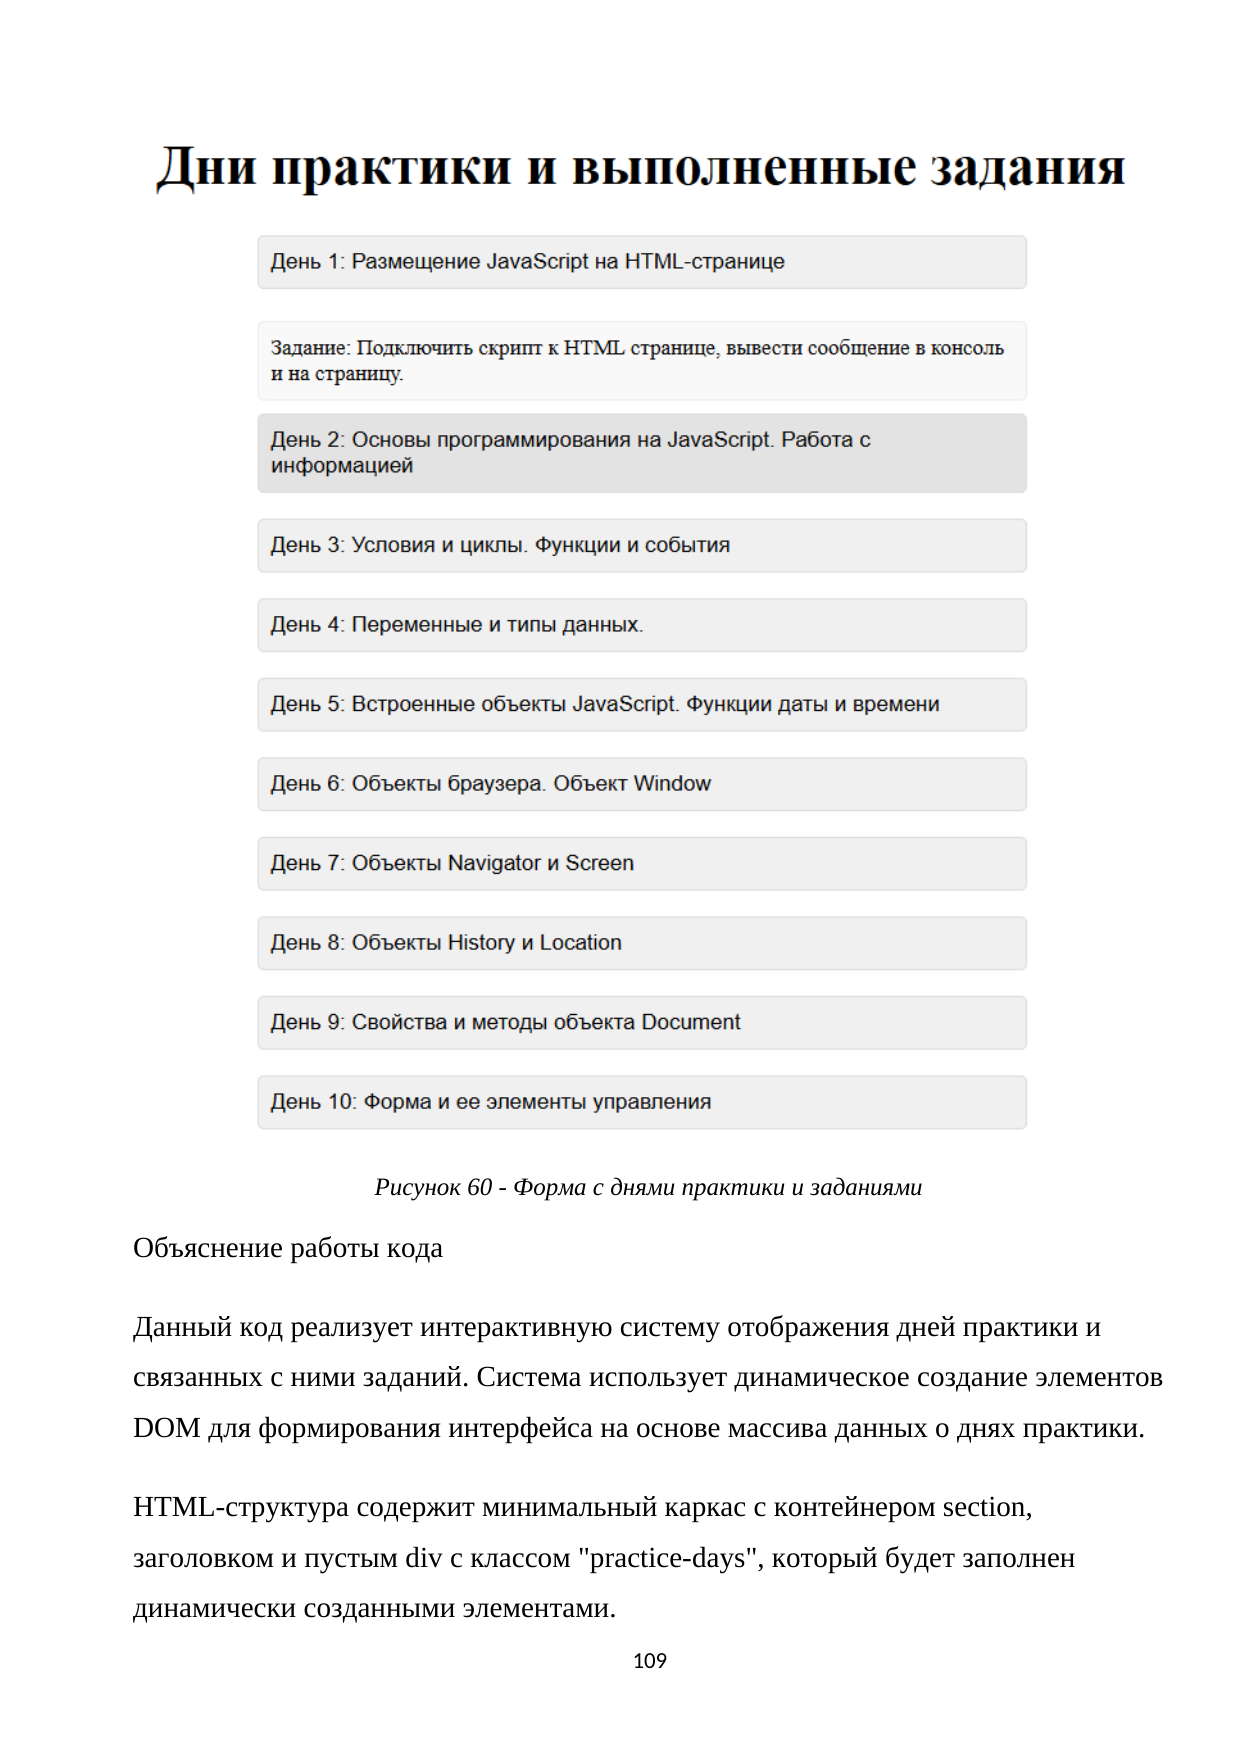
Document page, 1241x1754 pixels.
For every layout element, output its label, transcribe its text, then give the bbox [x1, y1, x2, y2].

text Рисунок 60 - Форма с днями практики и заданиями [133, 1172, 1166, 1201]
text HTML-структура содержит минимальный каркас с контейнером section, заголовком и пустым div с классом "practice-days", который будет заполнен динамически созданными элементами. [133, 1489, 1166, 1623]
picture [132, 116, 1167, 1141]
text Объяснение работы кода [133, 1230, 1166, 1263]
text Данный код реализует интерактивную систему отображения дней практики и связанных с ними заданий. Система использует динамическое создание элементов DOM для формирования интерфейса на основе массива данных о днях практики. [133, 1309, 1166, 1443]
